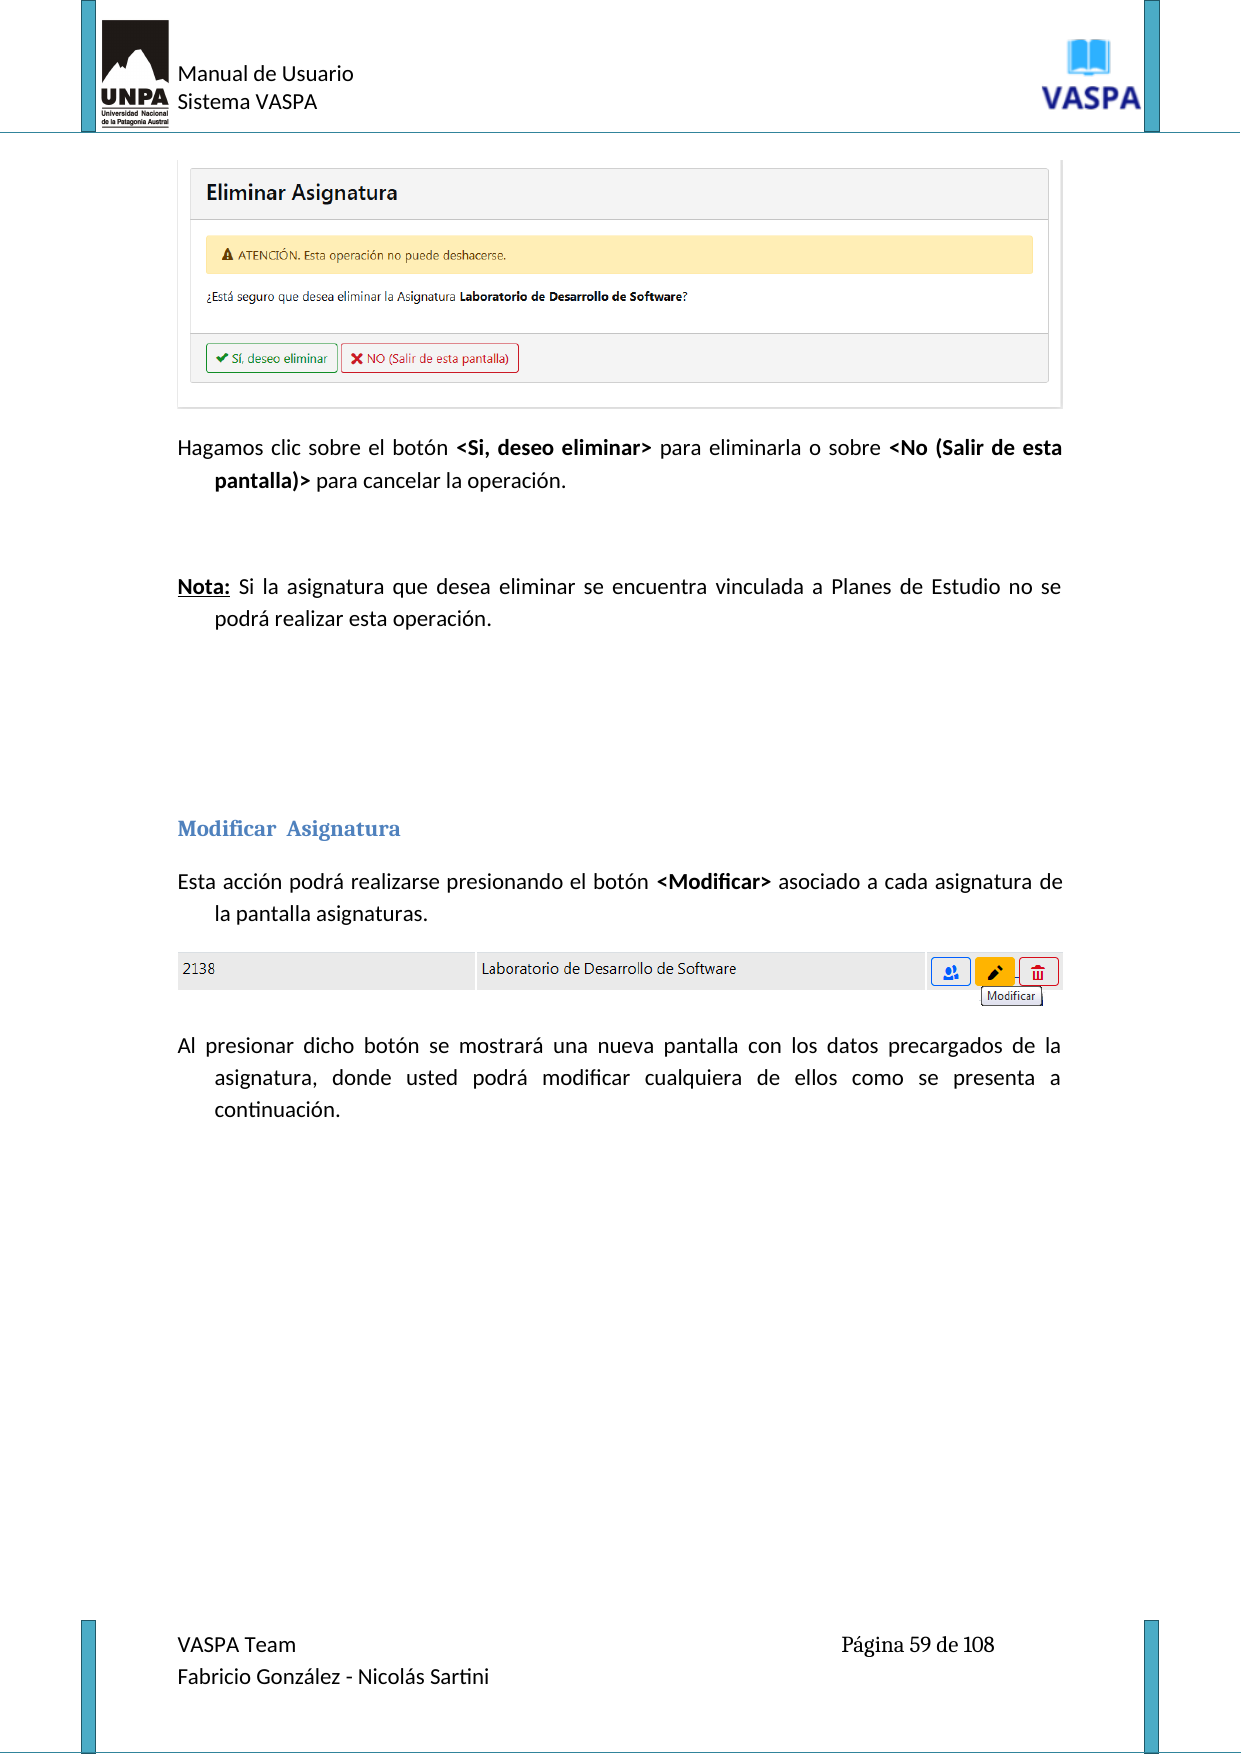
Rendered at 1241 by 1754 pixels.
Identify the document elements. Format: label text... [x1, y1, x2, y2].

text Esta acción podrá realizarse presionando el botón <Modificar> asociado a cada asignatura de la pantalla asignaturas. [177, 867, 1063, 927]
text Modificar Asignatura [177, 816, 1063, 842]
text Hagamos clic sobre el botón <Si, deseo eliminar> para eliminarla o sobre <No (Salir de esta pantalla)> para cancelar la operación. [177, 433, 1063, 494]
picture [177, 160, 1063, 409]
picture [177, 952, 1063, 1007]
text Nota: Si la asignatura que desea eliminar se encuentra vinculada a Planes de Estudio no se podrá realizar esta operación. [177, 572, 1063, 632]
text Al presionar dicho botón se mostrará una nueva pantalla con los datos precargados de la asignatura, donde usted podrá modificar cualquiera de ellos como se presenta a continuación. [177, 1031, 1063, 1124]
picture [1036, 19, 1146, 129]
picture [100, 18, 170, 129]
